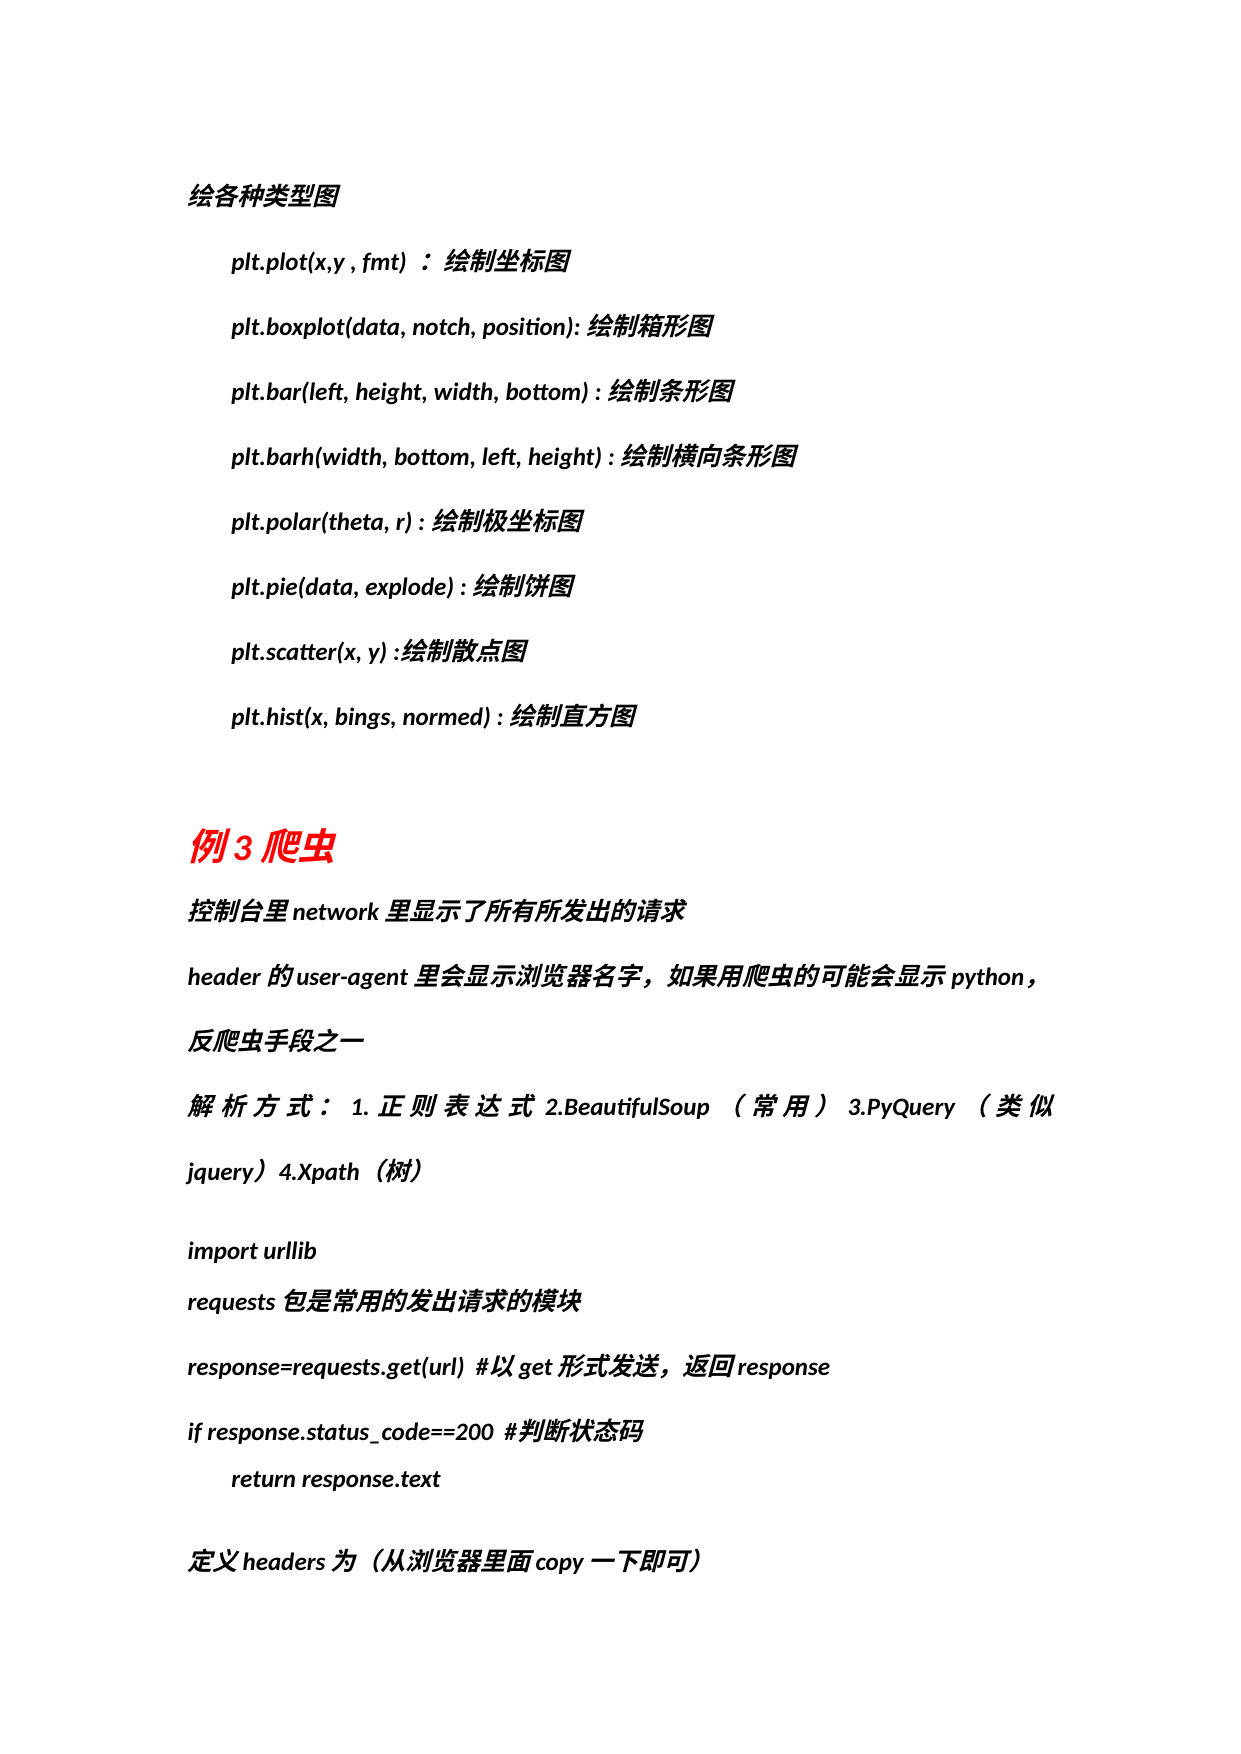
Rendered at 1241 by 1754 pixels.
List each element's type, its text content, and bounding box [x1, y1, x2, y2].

text requests包是常用的发出请求的模块 [187, 1267, 1053, 1332]
text plt.hist(x, bings, normed) : 绘制直方图 [187, 682, 1053, 747]
text if response.status_code==200 #判断状态码 [187, 1397, 1053, 1462]
text 绘各种类型图 [187, 162, 1053, 227]
text plt.scatter(x, y) :绘制散点图 [187, 617, 1053, 682]
text plt.pie(data, explode) : 绘制饼图 [187, 552, 1053, 617]
text 例3 爬虫 [187, 812, 1053, 877]
text 控制台里network里显示了所有所发出的请求 [187, 877, 1053, 942]
text 定义headers为（从浏览器里面copy一下即可） [187, 1527, 1053, 1592]
text plt.barh(width, bottom, left, height) : 绘制横向条形图 [187, 422, 1053, 487]
text import urllib [187, 1234, 1053, 1267]
text return response.text [187, 1462, 1053, 1494]
text header的user-agent里会显示浏览器名字，如果用爬虫的可能会显示python，反爬虫手段之一 [187, 942, 1053, 1072]
text plt.boxplot(data, notch, position): 绘制箱形图 [187, 292, 1053, 357]
text plt.bar(left, height, width, bottom) : 绘制条形图 [187, 357, 1053, 422]
text response=requests.get(url) #以get形式发送，返回response [187, 1332, 1053, 1397]
text plt.polar(theta, r) : 绘制极坐标图 [187, 487, 1053, 552]
text 解析方式：1.正则表达式2.BeautifulSoup（常用）3.PyQuery（类似jquery）4.Xpath（树） [187, 1072, 1053, 1202]
text plt.plot(x,y , fmt) ：绘制坐标图 [187, 227, 1053, 292]
